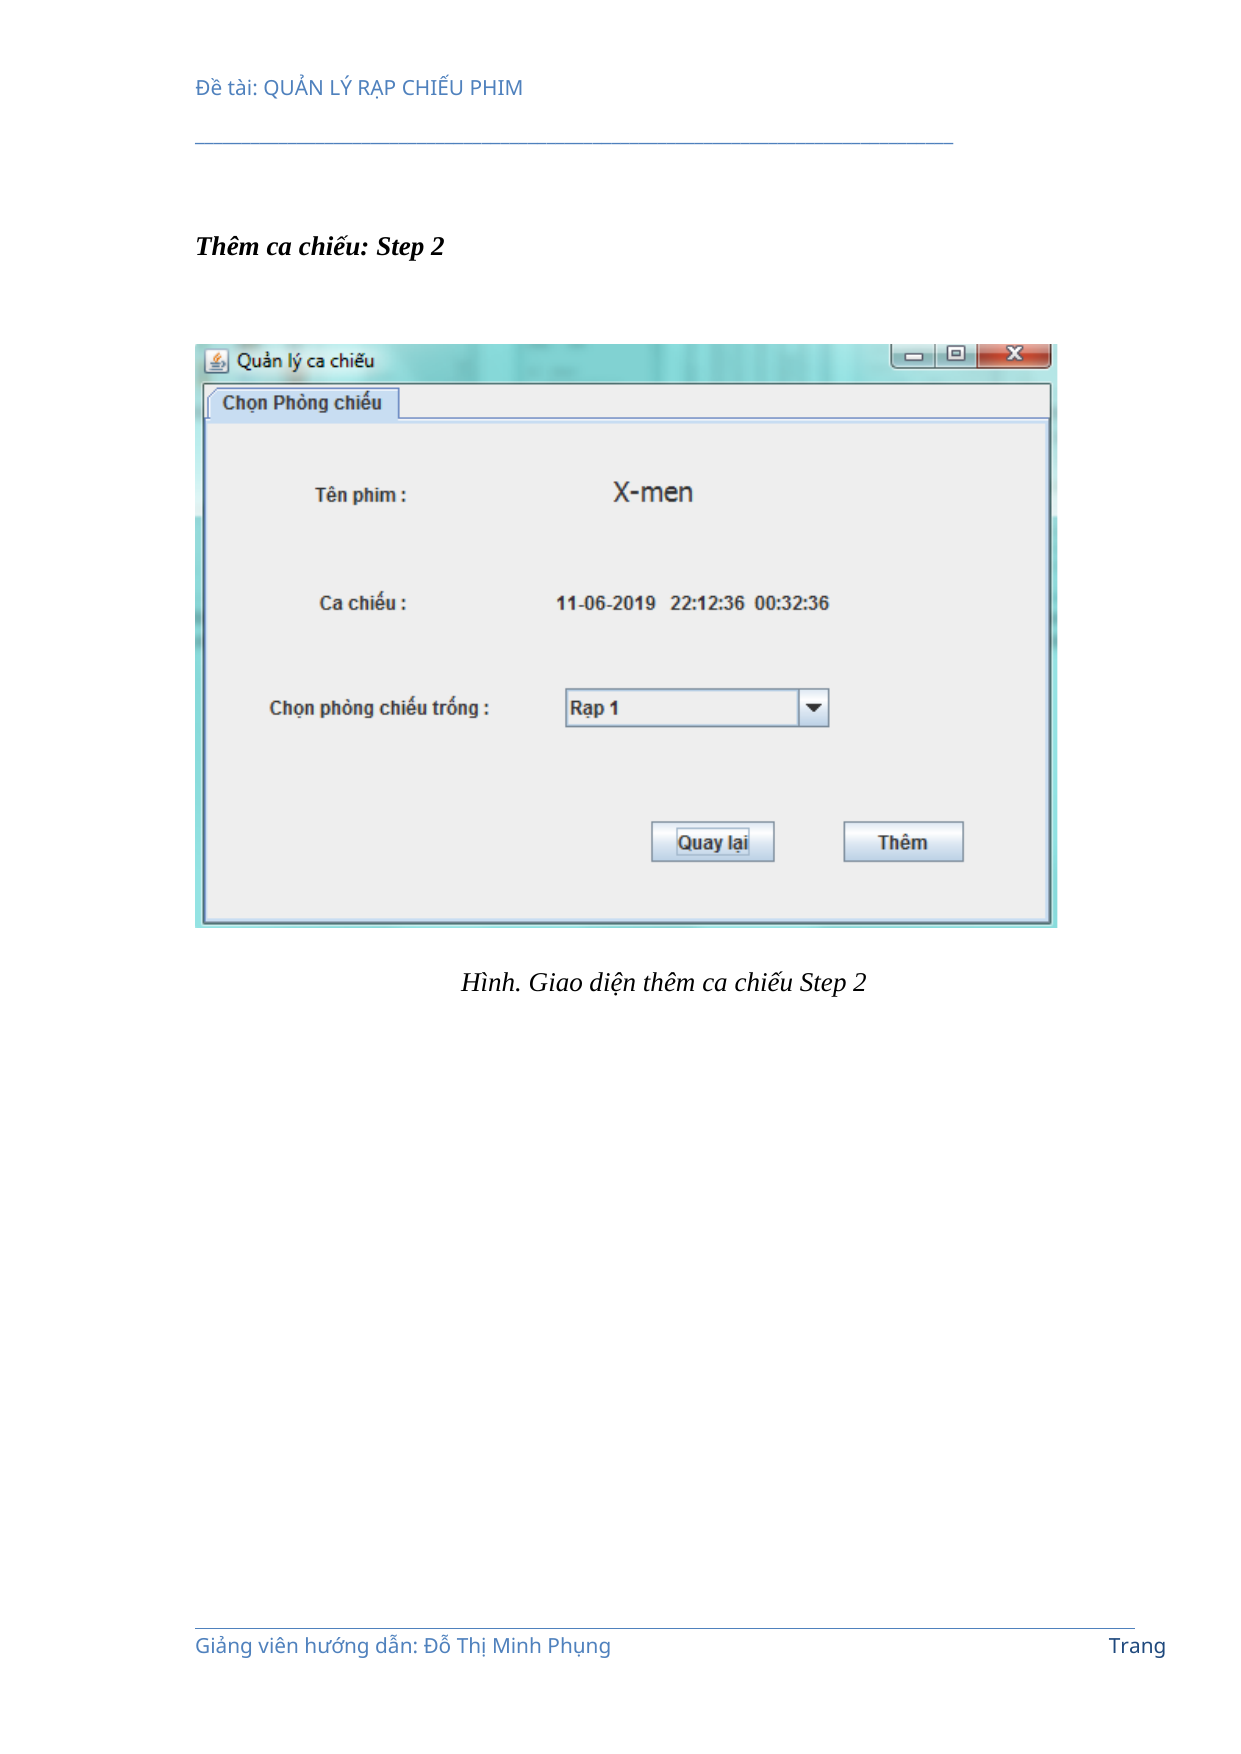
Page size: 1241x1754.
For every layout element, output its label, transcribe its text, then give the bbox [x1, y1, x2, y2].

picture [195, 344, 1058, 928]
subtitle Thêm ca chiếu: Step 2 [195, 230, 1135, 261]
text Hình. Giao diện thêm ca chiếu Step 2 [195, 966, 1135, 997]
